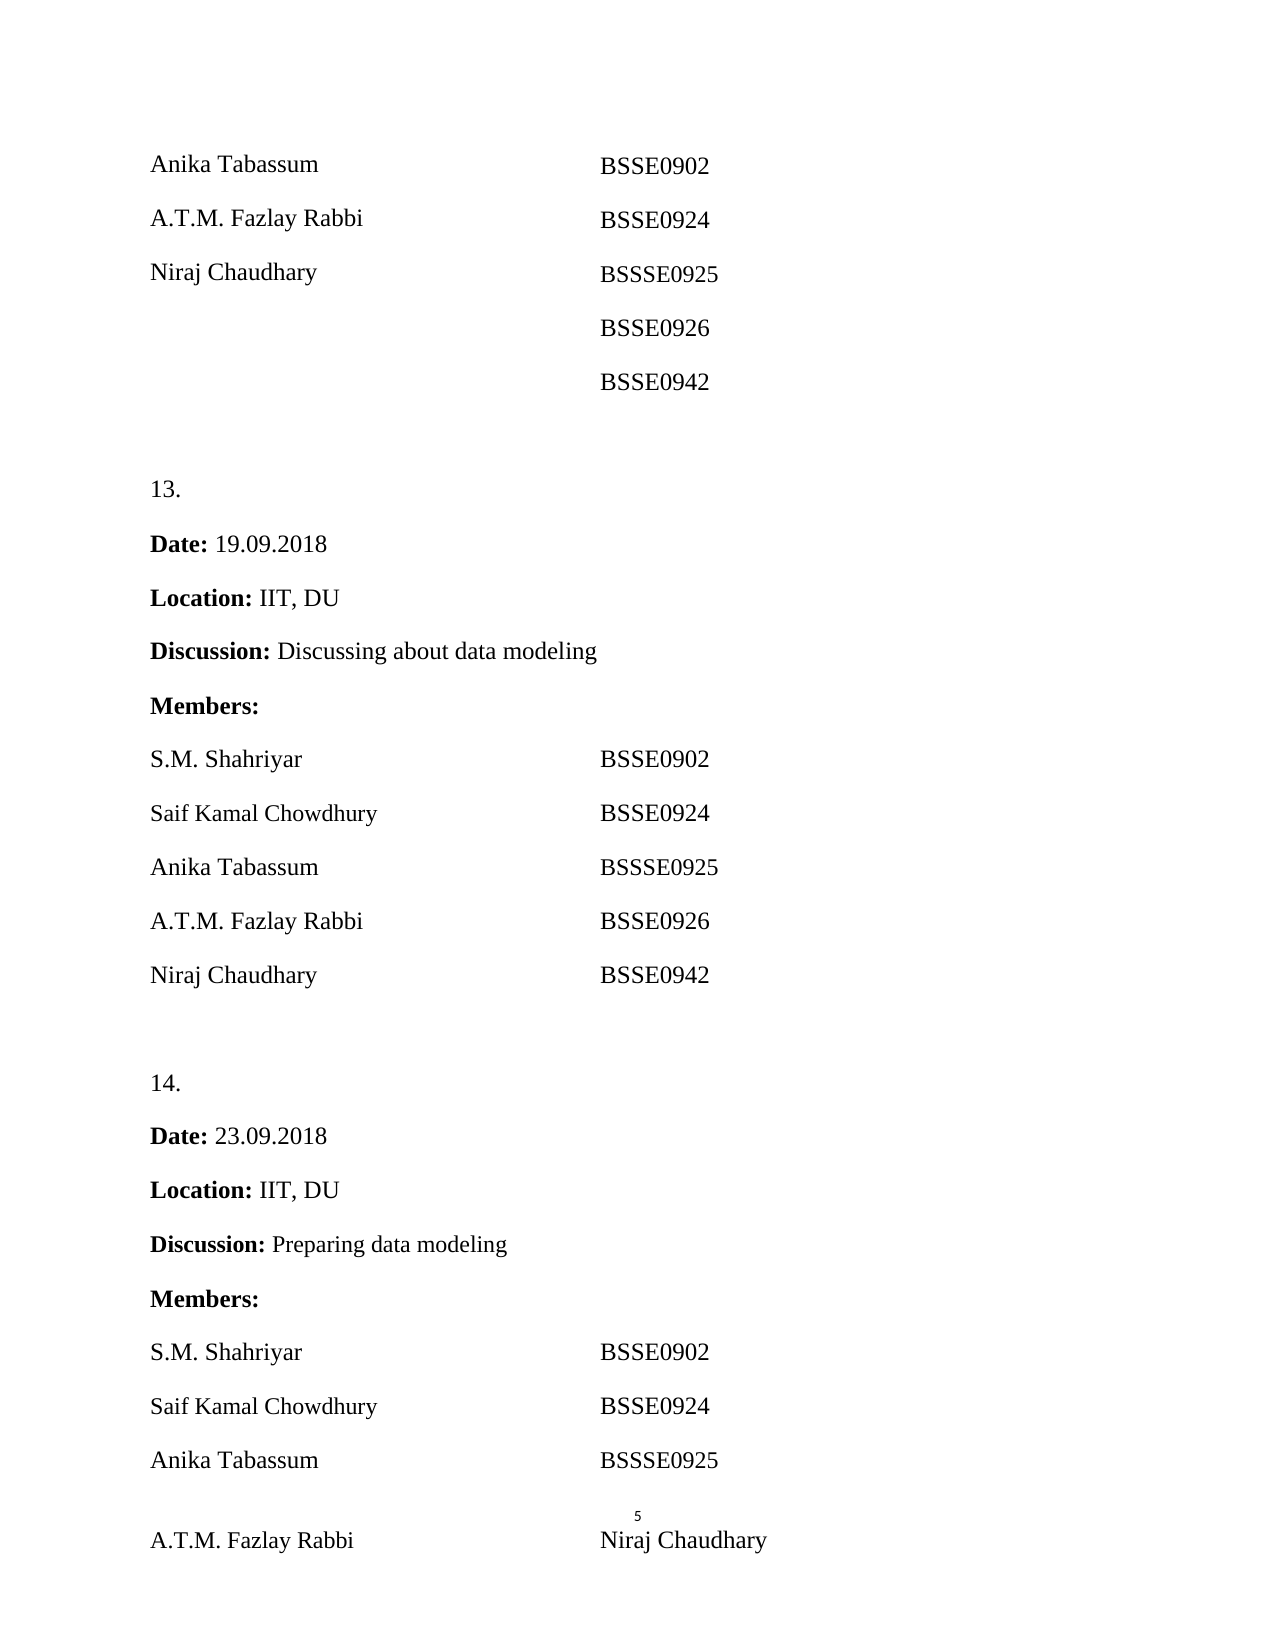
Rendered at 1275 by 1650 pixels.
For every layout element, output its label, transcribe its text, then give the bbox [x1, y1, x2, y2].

text BSSE0926 [600, 906, 1125, 935]
text BSSE0902 [600, 744, 1125, 773]
text Members: [150, 691, 1125, 719]
text Niraj Chaudhary [150, 257, 525, 286]
text Date: 23.09.2018 [150, 1121, 1125, 1150]
text S.M. Shahriyar [150, 1337, 525, 1366]
text Anika Tabassum [150, 1445, 525, 1474]
text Anika Tabassum [150, 149, 525, 178]
text BSSE0942 [600, 960, 1125, 989]
text Saif Kamal Chowdhury [150, 1392, 525, 1420]
text A.T.M. Fazlay Rabbi [150, 1526, 525, 1554]
text BSSSE0925 [600, 260, 1125, 288]
text A.T.M. Fazlay Rabbi [150, 203, 525, 232]
text BSSSE0925 [600, 853, 1125, 881]
text Niraj Chaudhary [600, 1525, 1125, 1554]
text S.M. Shahriyar [150, 744, 525, 773]
text Discussion: Preparing data modeling [150, 1230, 1125, 1258]
text Location: IIT, DU [150, 1175, 1125, 1204]
text Location: IIT, DU [150, 583, 1125, 611]
text Saif Kamal Chowdhury [150, 799, 525, 827]
text 5 [150, 1506, 1125, 1525]
text BSSSE0925 [600, 1446, 1125, 1474]
text BSSE0942 [600, 367, 1125, 396]
text 14. [150, 1068, 1125, 1096]
text 13. [150, 474, 1125, 503]
text Date: 19.09.2018 [150, 529, 1125, 557]
text BSSE0924 [600, 205, 1125, 234]
text Anika Tabassum [150, 852, 525, 881]
text BSSE0924 [600, 1391, 1125, 1420]
text A.T.M. Fazlay Rabbi [150, 906, 525, 935]
text BSSE0902 [600, 1337, 1125, 1366]
text BSSE0902 [600, 151, 1125, 180]
text Members: [150, 1284, 1125, 1312]
text BSSE0926 [600, 313, 1125, 342]
text Discussion: Discussing about data modeling [150, 636, 1125, 665]
text BSSE0924 [600, 798, 1125, 827]
text Niraj Chaudhary [150, 960, 525, 989]
